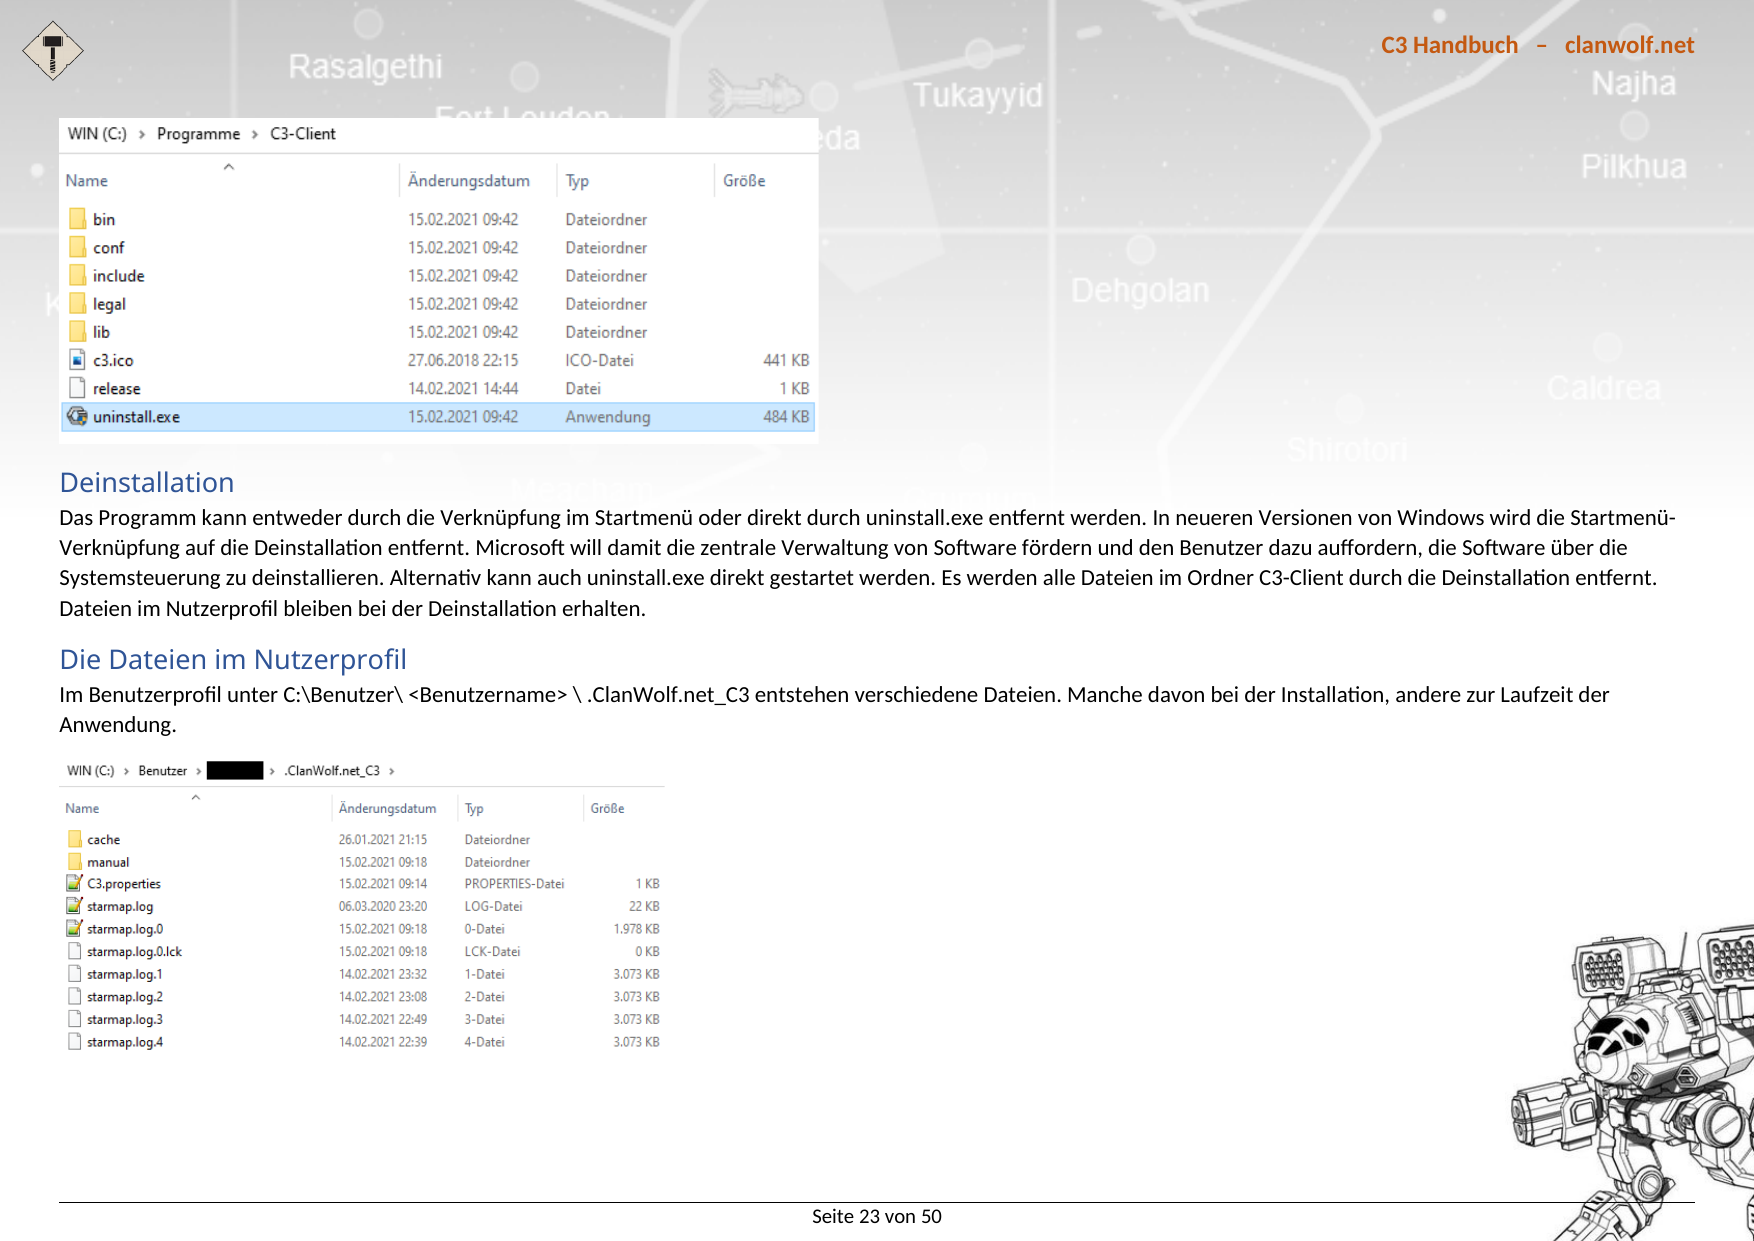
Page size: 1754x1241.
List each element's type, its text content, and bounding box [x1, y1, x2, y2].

subtitle Deinstallation [59, 463, 1695, 500]
picture [1364, 909, 1754, 1241]
subtitle Die Dateien im Nutzerprofil [59, 641, 1695, 677]
text Das Programm kann entweder durch die Verknüpfung im Startmenü oder direkt durch uninstall.exe entfernt werden. In neueren Versionen von Windows wird die Startmenü-Verknüpfung auf die Deinstallation entfernt. Microsoft will damit die zentrale Verwaltung von Software fördern und den Benutzer dazu auffordern, die Software über die Systemsteuerung zu deinstallieren. Alternativ kann auch uninstall.exe direkt gestartet werden. Es werden alle Dateien im Ordner C3-Client durch die Deinstallation entfernt. Dateien im Nutzerprofil bleiben bei der Deinstallation erhalten. [59, 503, 1695, 622]
text Im Benutzerprofil unter C:\Benutzer\ <Benutzername> \ .ClanWolf.net_C3 entstehen verschiedene Dateien. Manche davon bei der Installation, andere zur Laufzeit der Anwendung. [59, 680, 1695, 739]
picture [0, 0, 1754, 531]
